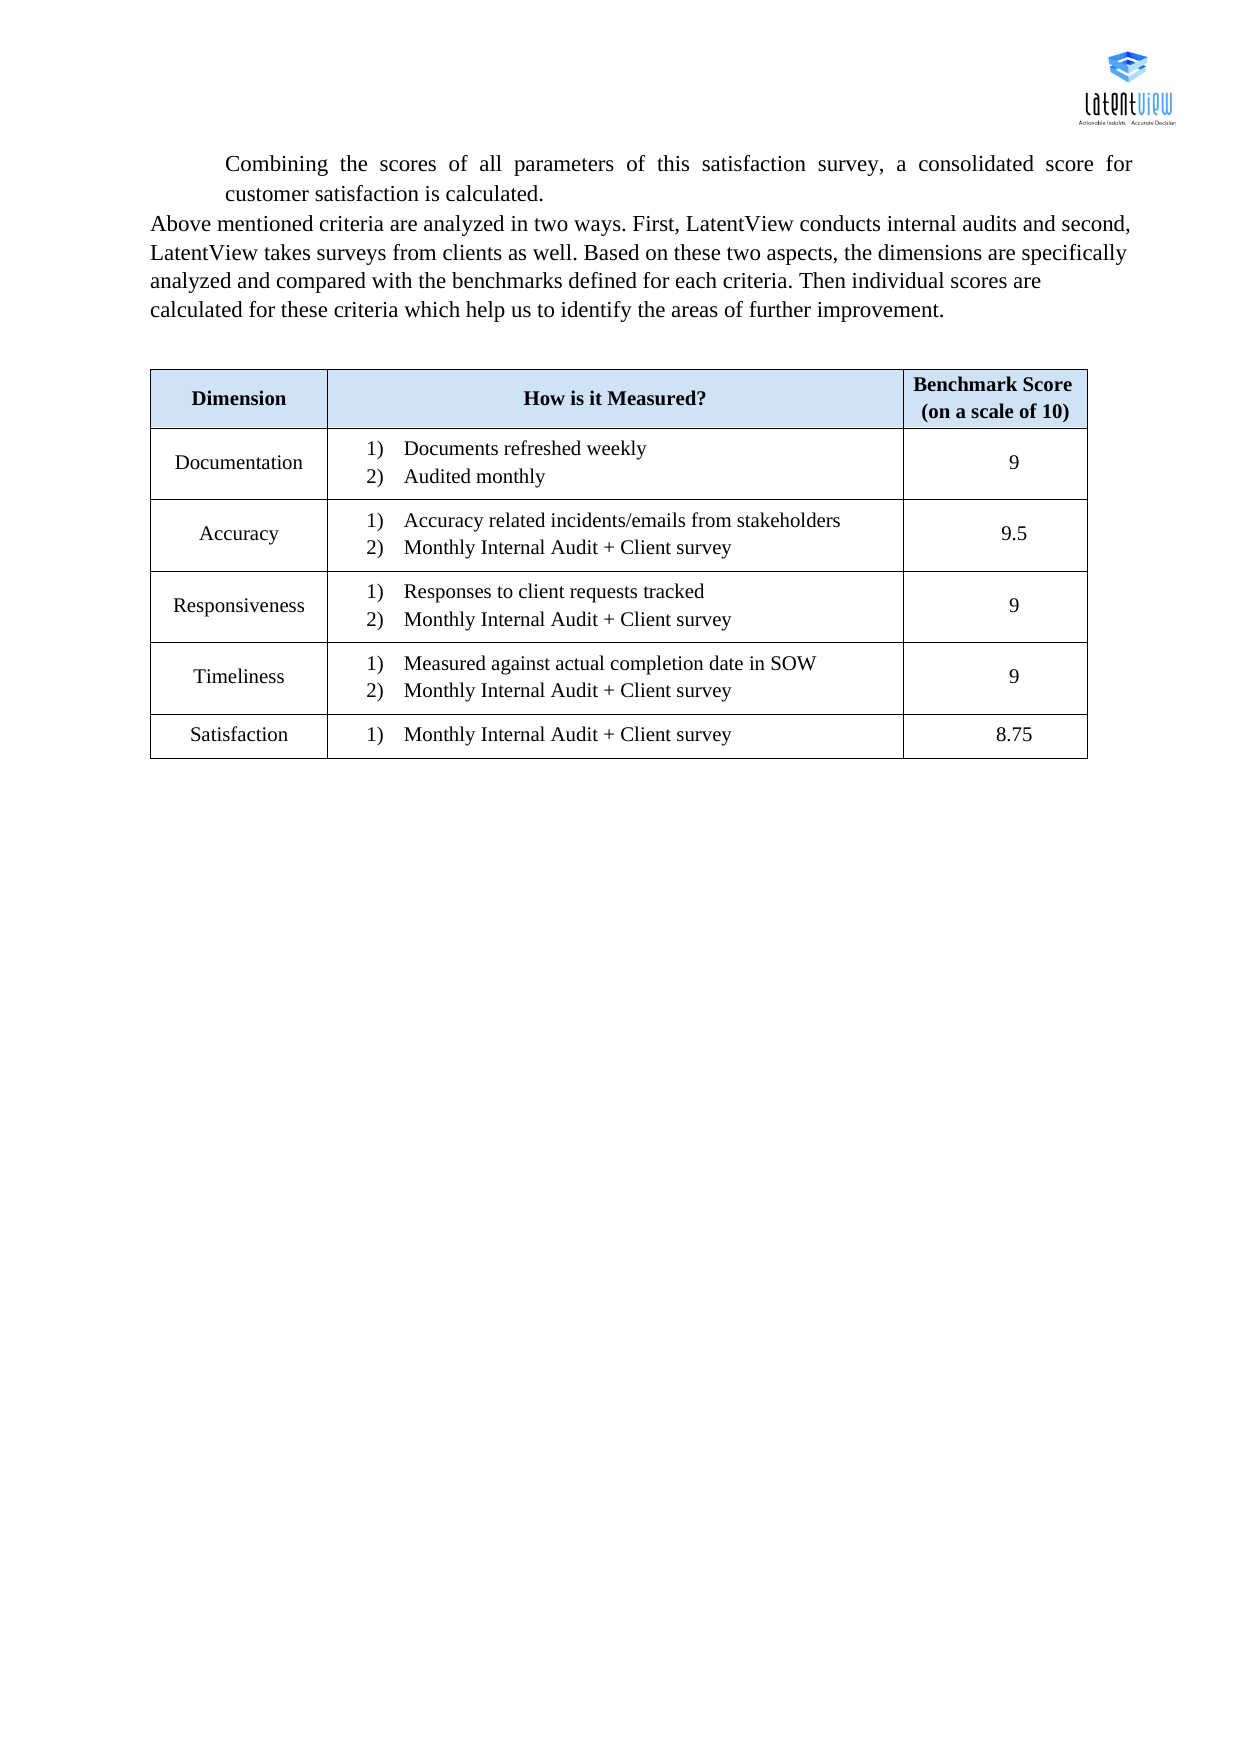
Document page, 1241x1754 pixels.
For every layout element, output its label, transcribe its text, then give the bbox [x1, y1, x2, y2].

table_cell Satisfaction [151, 715, 327, 758]
table_cell 8.75 [904, 715, 1087, 758]
table_cell Accuracy [151, 500, 327, 571]
table_cell Monthly Internal Audit + Client survey [328, 715, 903, 758]
table_cell Measured against actual completion date in SOW Monthly Internal Audit + Client survey [328, 643, 903, 714]
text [187, 150, 1134, 207]
table_cell 9.5 [904, 500, 1087, 571]
picture [1078, 49, 1176, 125]
table_header Dimension [151, 370, 327, 427]
table_cell Documentation [151, 429, 327, 499]
table_cell 9 [904, 429, 1087, 499]
table_cell Timeliness [151, 643, 327, 714]
table_cell Accuracy related incidents/emails from stakeholders Monthly Internal Audit + Client survey [328, 500, 903, 571]
table_cell Documents refreshed weekly Audited monthly [328, 429, 903, 499]
table_cell 9 [904, 572, 1087, 642]
table_header Benchmark Score (on a scale of 10) [904, 370, 1087, 427]
text Above mentioned criteria are analyzed in two ways. First, LatentView conducts internal audits and second, LatentView takes surveys from clients as well. Based on these two aspects, the dimensions are specifically analyzed and compared with the benchmarks defined for each criteria. Then individual scores are calculated for these criteria which help us to identify the areas of further improvement. [150, 210, 1134, 322]
table_cell Responses to client requests tracked Monthly Internal Audit + Client survey [328, 572, 903, 642]
table_cell Responsiveness [151, 572, 327, 642]
table_header How is it Measured? [328, 370, 903, 427]
table_cell 9 [904, 643, 1087, 714]
